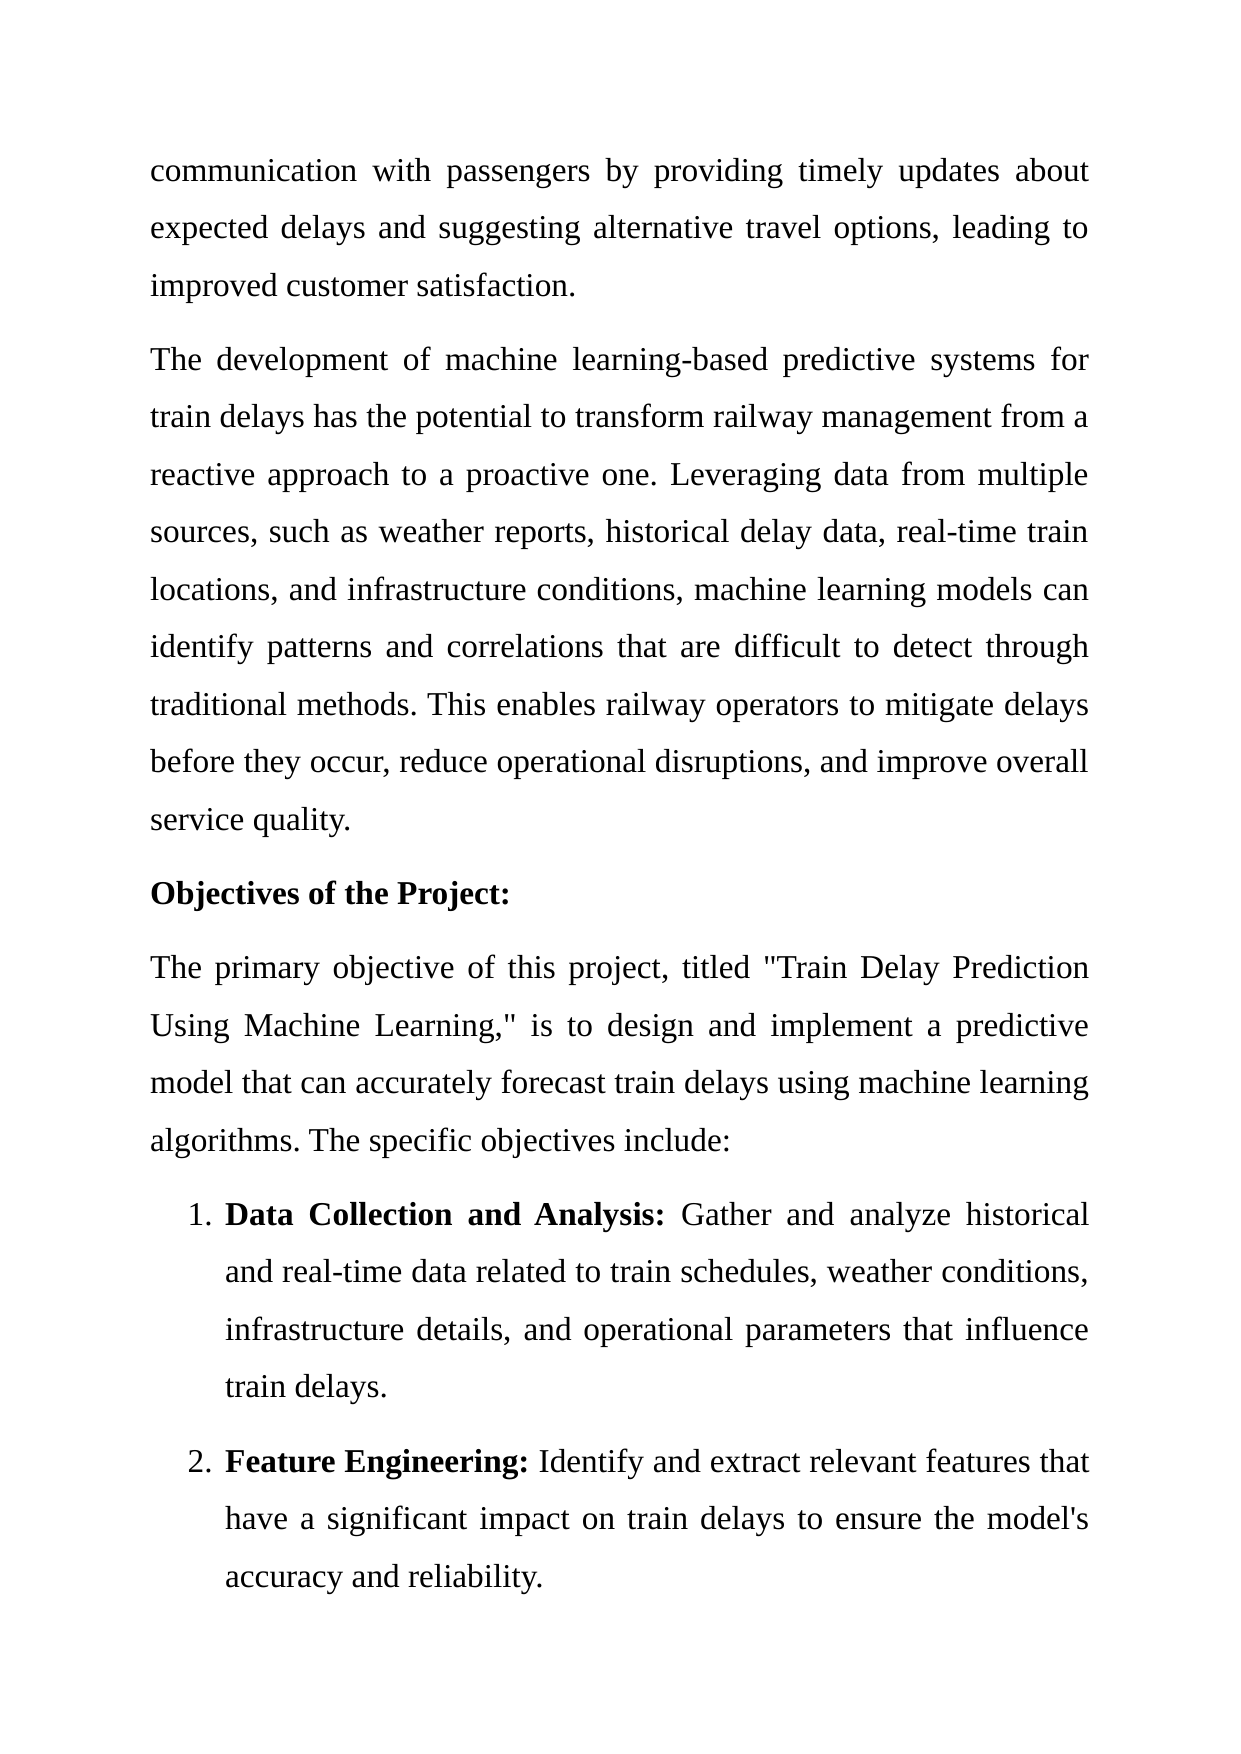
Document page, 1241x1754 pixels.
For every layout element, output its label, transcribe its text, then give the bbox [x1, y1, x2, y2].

list Feature Engineering: Identify and extract relevant features that have a significant impact on train delays to ensure the model's accuracy and reliability. [187, 1441, 1090, 1594]
list Data Collection and Analysis: Gather and analyze historical and real-time data related to train schedules, weather conditions, infrastructure details, and operational parameters that influence train delays. [187, 1194, 1090, 1405]
text The primary objective of this project, titled "Train Delay Prediction Using Machine Learning," is to design and implement a predictive model that can accurately forecast train delays using machine learning algorithms. The specific objectives include: [150, 947, 1090, 1158]
text Objectives of the Project: [150, 873, 1090, 912]
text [150, 150, 1090, 303]
text The development of machine learning-based predictive systems for train delays has the potential to transform railway management from a reactive approach to a proactive one. Leveraging data from multiple sources, such as weather reports, historical delay data, real-time train locations, and infrastructure conditions, machine learning models can identify patterns and correlations that are difficult to detect through traditional methods. This enables railway operators to mitigate delays before they occur, reduce operational disruptions, and improve overall service quality. [150, 339, 1090, 837]
